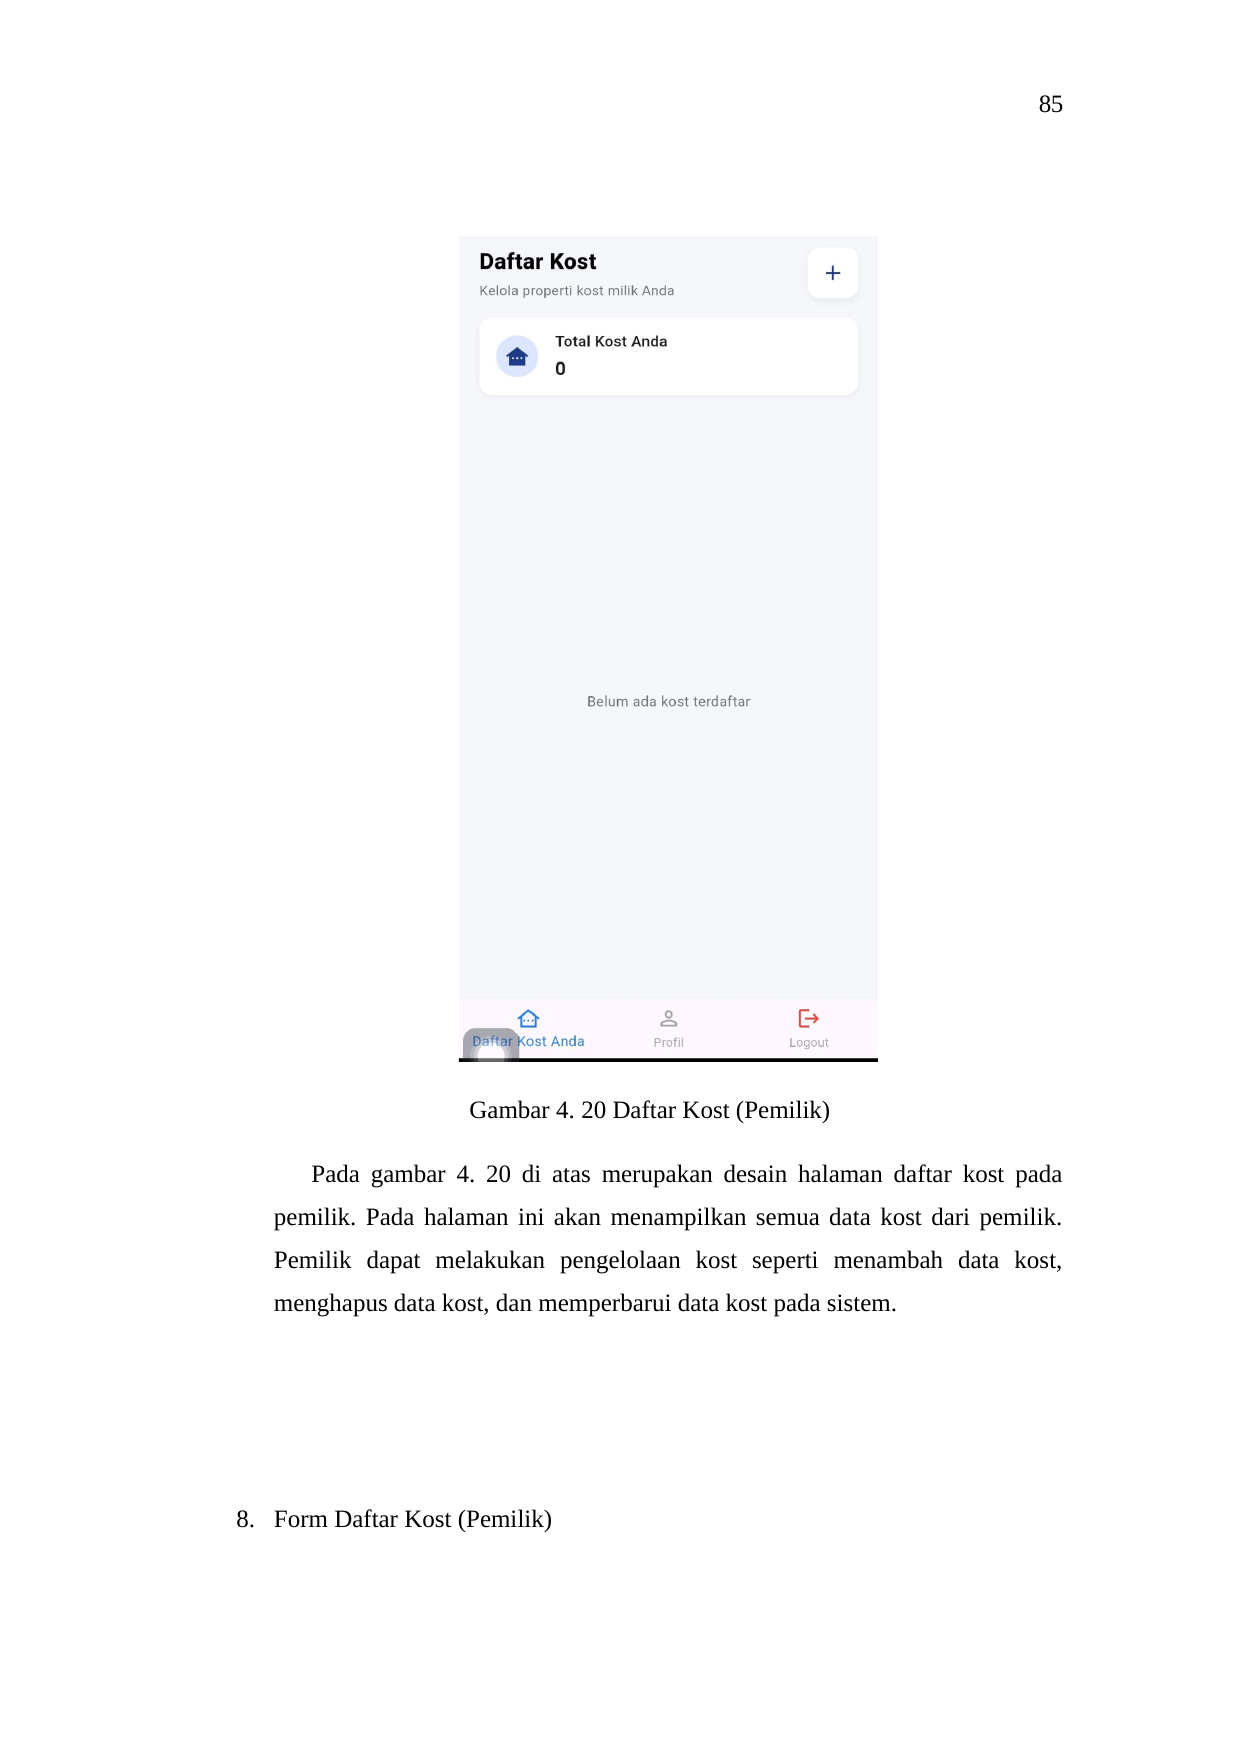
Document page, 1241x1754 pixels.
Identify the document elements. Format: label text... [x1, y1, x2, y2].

list Form Daftar Kost (Pemilik) [236, 1504, 1063, 1532]
list Pada gambar 4. 20 di atas merupakan desain halaman daftar kost pada pemilik. Pada halaman ini akan menampilkan semua data kost dari pemilik. Pemilik dapat melakukan pengelolaan kost seperti menambah data kost, menghapus data kost, dan memperbarui data kost pada sistem. [274, 1159, 1063, 1317]
picture [458, 236, 878, 1062]
text Gambar 4. 20 Daftar Kost (Pemilik) [236, 1095, 1063, 1123]
